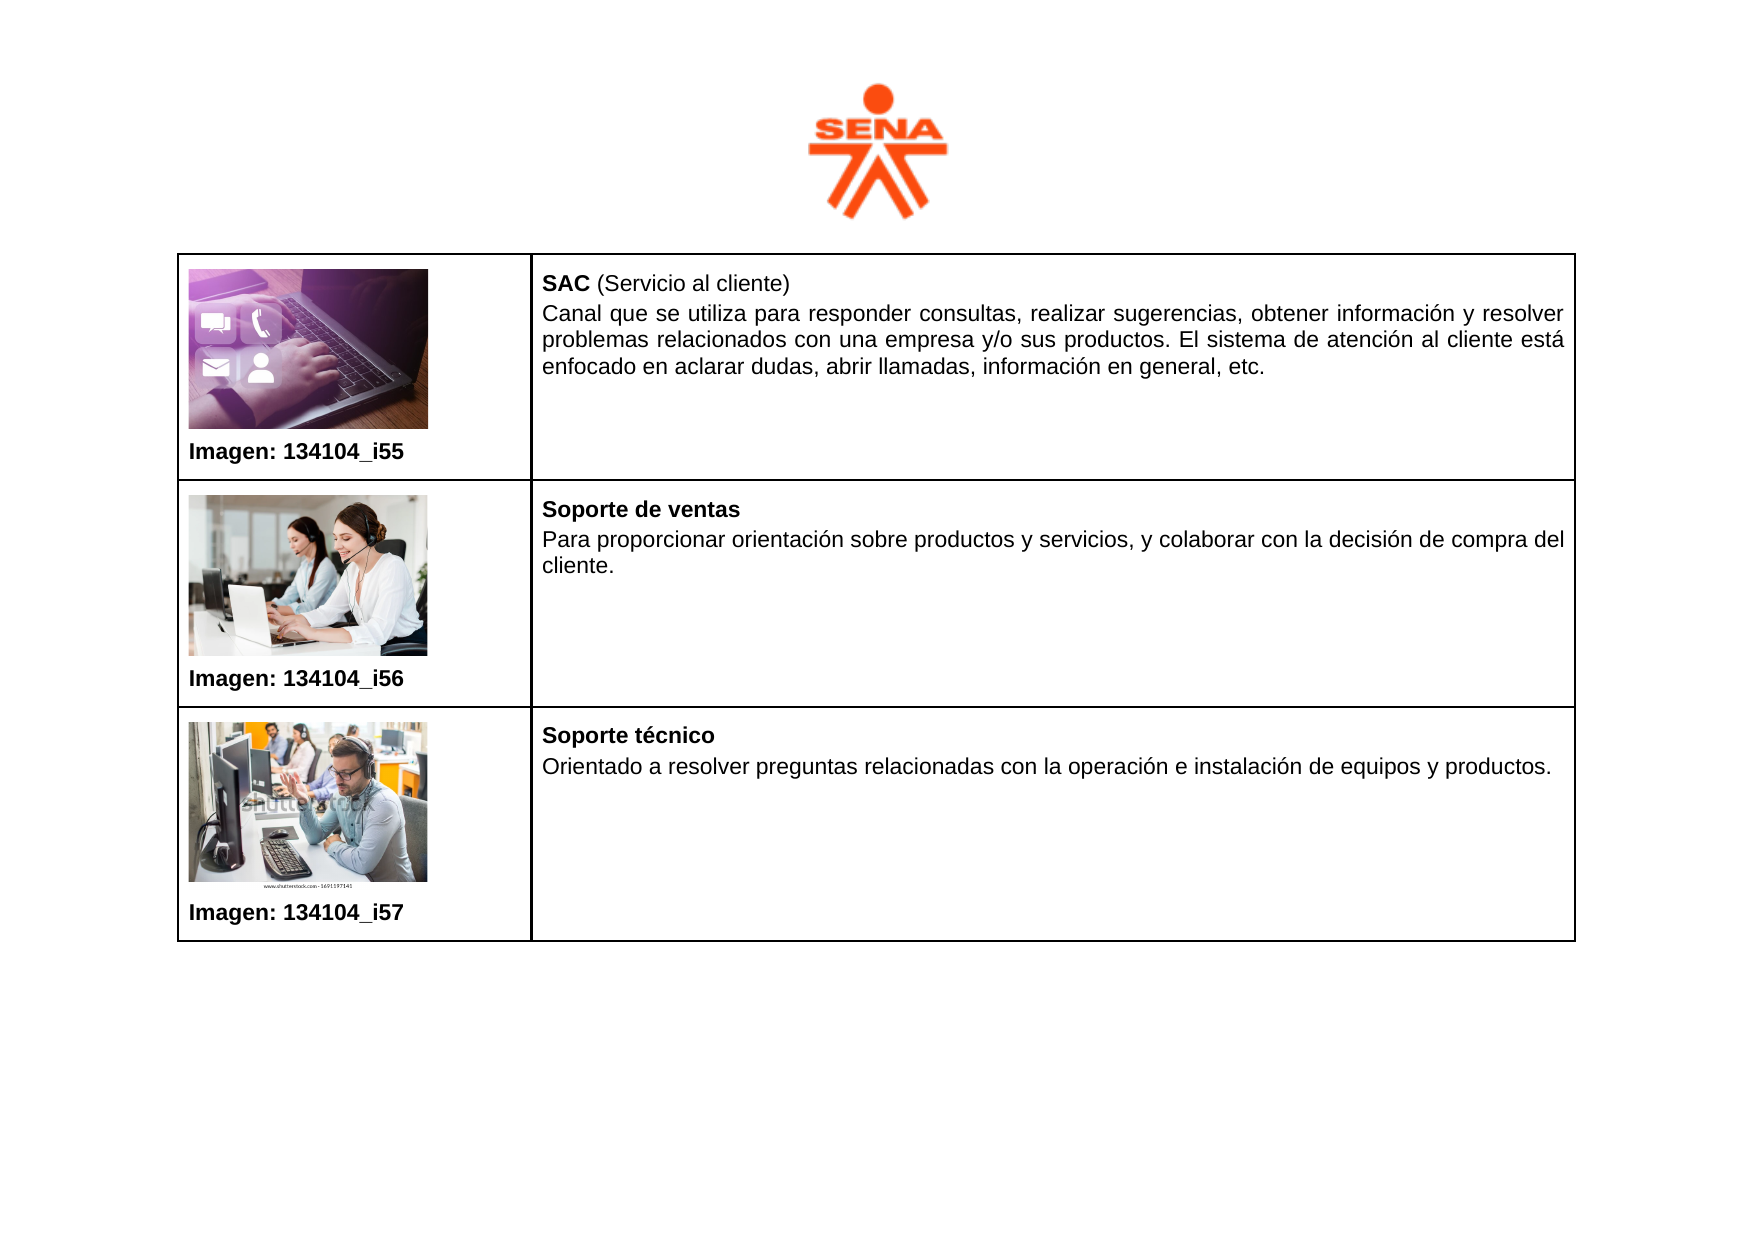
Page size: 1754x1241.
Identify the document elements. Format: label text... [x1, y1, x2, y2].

picture [188, 495, 428, 656]
picture [188, 269, 429, 429]
table_cell Imagen: 134104_i55 [179, 255, 530, 479]
table_cell Soporte de ventas Para proporcionar orientación sobre productos y servicios, y colaborar con la decisión de compra del cliente. [533, 481, 1574, 706]
table_cell SAC (Servicio al cliente) Canal que se utiliza para responder consultas, realizar sugerencias, obtener información y resolver problemas relacionados con una empresa y/o sus productos. El sistema de atención al cliente está enfocado en aclarar dudas, abrir llamadas, información en general, etc. [533, 255, 1574, 479]
table_cell Imagen: 134104_i56 [179, 481, 530, 706]
picture [796, 75, 958, 227]
table_cell Soporte técnico Orientado a resolver preguntas relacionadas con la operación e instalación de equipos y productos. [533, 708, 1574, 940]
picture [188, 722, 428, 890]
table_cell Imagen: 134104_i57 [179, 708, 530, 940]
